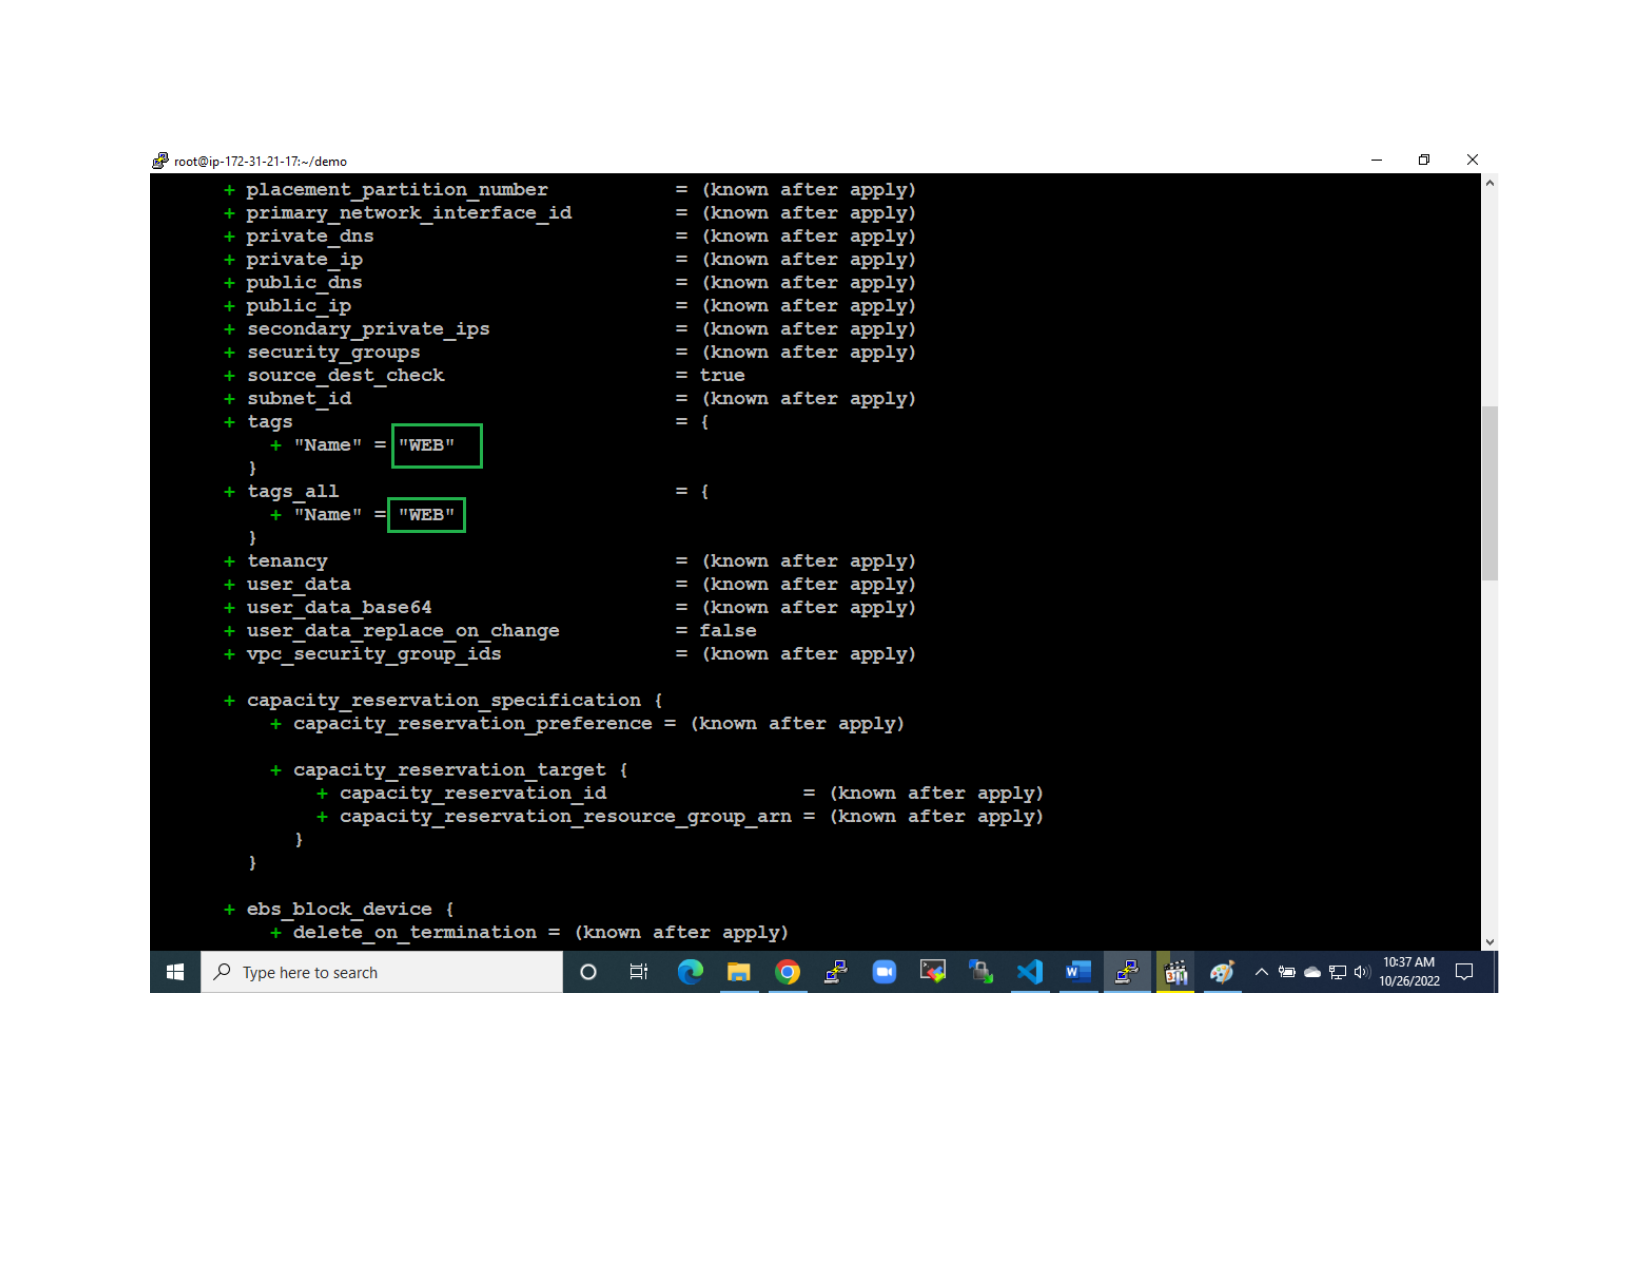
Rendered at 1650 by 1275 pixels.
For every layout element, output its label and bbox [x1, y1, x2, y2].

picture [150, 150, 1499, 993]
